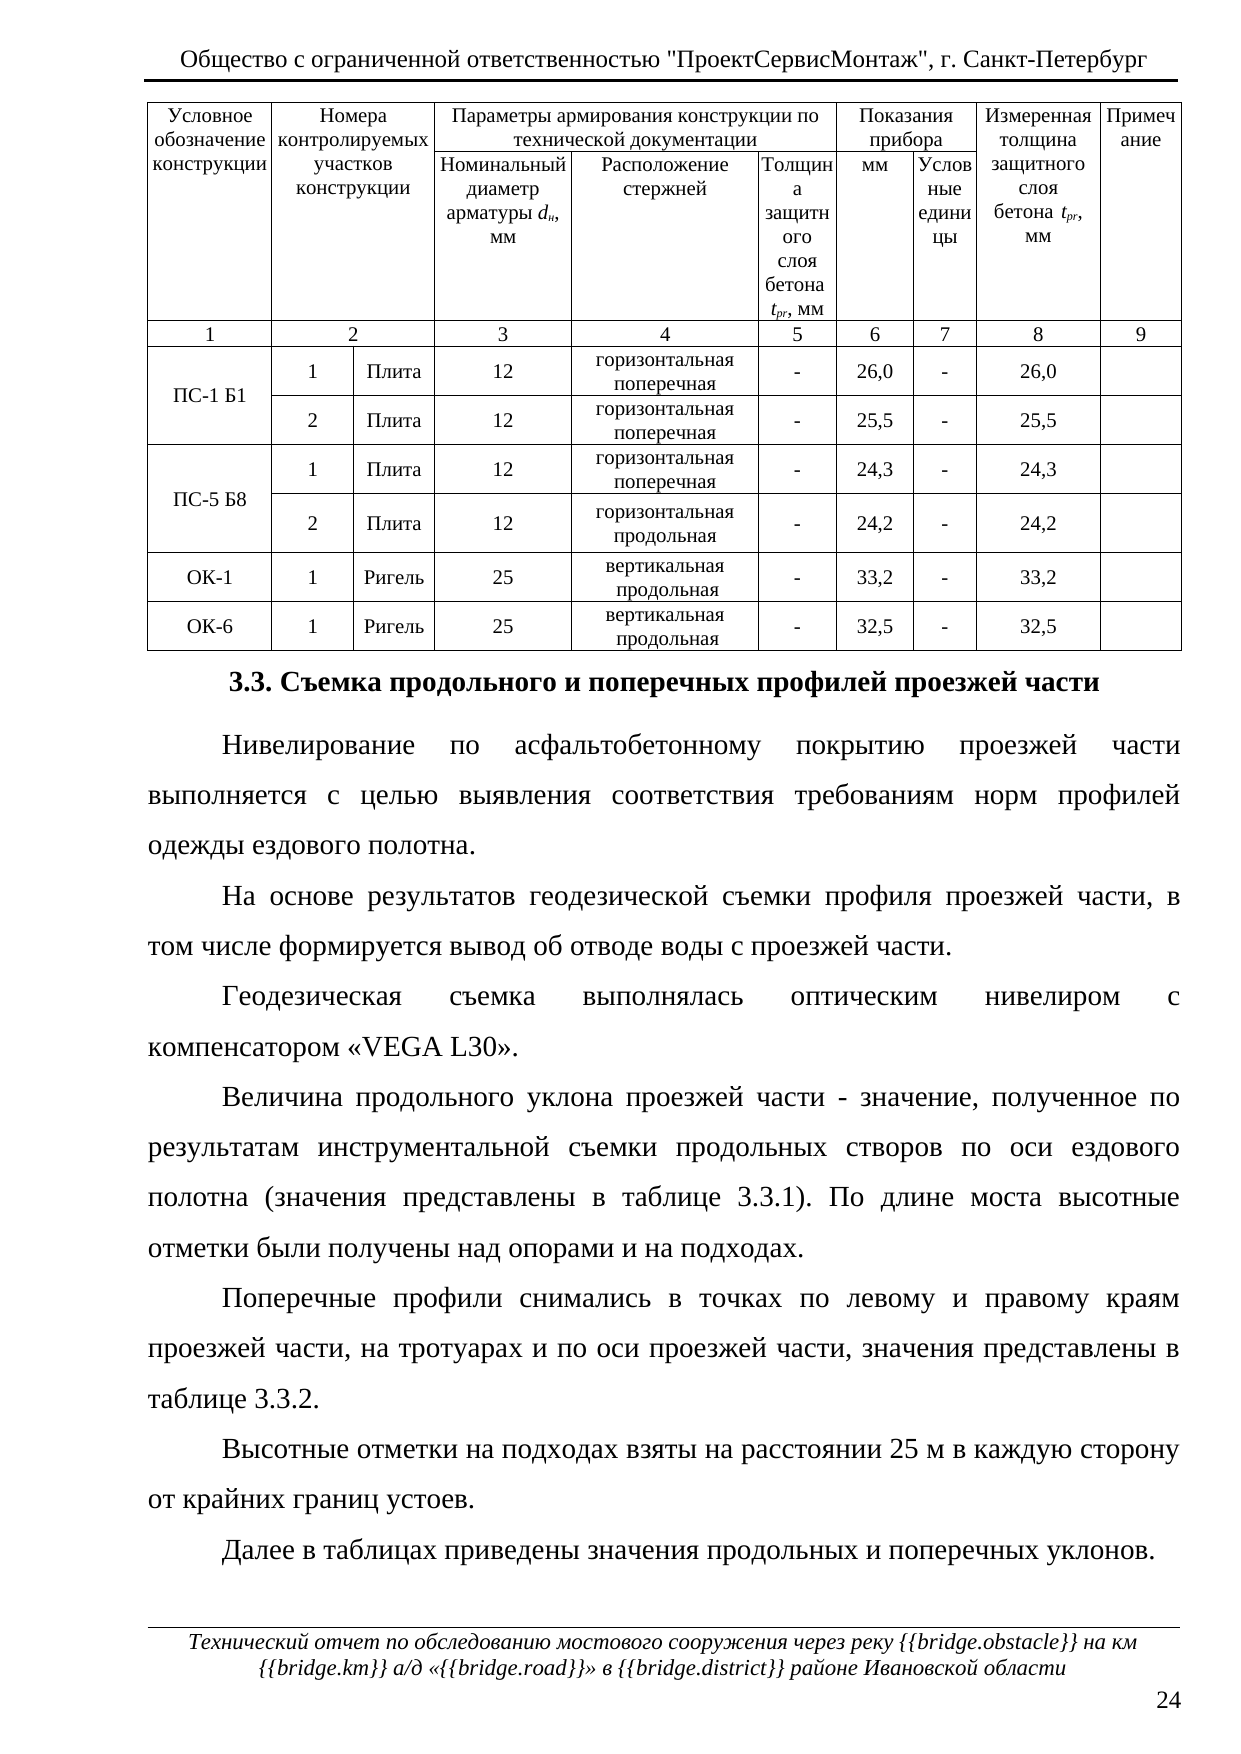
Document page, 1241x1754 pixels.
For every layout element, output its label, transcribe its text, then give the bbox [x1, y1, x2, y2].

table_cell Условные единицы [914, 152, 976, 320]
table_cell Ригель [354, 553, 434, 601]
table_cell 33,2 [977, 553, 1100, 601]
table_cell Плита [354, 396, 434, 444]
table_cell - [759, 445, 836, 493]
table_cell 4 [572, 321, 758, 346]
text Далее в таблицах приведены значения продольных и поперечных уклонов. [148, 1532, 1181, 1565]
table_cell 2 [272, 494, 353, 552]
table_cell [1101, 494, 1181, 552]
table_cell 25,5 [977, 396, 1100, 444]
table_cell горизонтальная продольная [572, 494, 758, 552]
table_cell 5 [759, 321, 836, 346]
table_cell 2 [272, 321, 434, 346]
table_header Номера контролируемых участков конструкции [272, 103, 434, 320]
table_header Показания прибора [837, 103, 976, 151]
table_cell [1101, 347, 1181, 395]
text Высотные отметки на подходах взяты на расстоянии 25 м в каждую сторону от крайних границ устоев. [148, 1431, 1181, 1515]
table_cell 1 [272, 347, 353, 395]
table_cell 32,5 [977, 602, 1100, 650]
table_cell мм [837, 152, 913, 320]
table_cell 1 [272, 553, 353, 601]
table_cell 1 [272, 602, 353, 650]
table_cell [1101, 553, 1181, 601]
table_cell горизонтальная поперечная [572, 347, 758, 395]
table_cell Плита [354, 347, 434, 395]
table_cell 12 [435, 396, 571, 444]
table_cell 3 [435, 321, 571, 346]
table_cell - [914, 396, 976, 444]
text Геодезическая съемка выполнялась оптическим нивелиром с компенсатором «VEGA L30». [148, 978, 1181, 1062]
table_cell - [759, 494, 836, 552]
table_cell 6 [837, 321, 913, 346]
table_cell - [759, 602, 836, 650]
table_cell - [914, 445, 976, 493]
table_cell - [914, 553, 976, 601]
table_cell 24,2 [837, 494, 913, 552]
table_cell ПС-1 Б1 [148, 347, 271, 444]
table_cell Расположение стержней [572, 152, 758, 320]
table_cell - [759, 553, 836, 601]
table_cell 1 [272, 445, 353, 493]
table_cell ОК-1 [148, 553, 271, 601]
table_cell ПС-5 Б8 [148, 445, 271, 552]
table_cell 33,2 [837, 553, 913, 601]
table_cell Плита [354, 494, 434, 552]
table_cell 24,3 [977, 445, 1100, 493]
table_cell 7 [914, 321, 976, 346]
table_cell 25,5 [837, 396, 913, 444]
table_cell [1101, 602, 1181, 650]
table_cell Номинальный диаметр арматуры dн, мм [435, 152, 571, 320]
text Поперечные профили снимались в точках по левому и правому краям проезжей части, на тротуарах и по оси проезжей части, значения представлены в таблице 3.3.2. [148, 1280, 1181, 1414]
table_cell - [914, 347, 976, 395]
table_header Параметры армирования конструкции по технической документации [435, 103, 836, 151]
table_cell 25 [435, 553, 571, 601]
table_cell вертикальная продольная [572, 602, 758, 650]
table_cell горизонтальная поперечная [572, 445, 758, 493]
text Нивелирование по асфальтобетонному покрытию проезжей части выполняется с целью выявления соответствия требованиям норм профилей одежды ездового полотна. [148, 727, 1181, 861]
table_cell 26,0 [837, 347, 913, 395]
table_cell Ригель [354, 602, 434, 650]
table_cell 8 [977, 321, 1100, 346]
table_cell ОК-6 [148, 602, 271, 650]
table_cell 12 [435, 494, 571, 552]
table_header Измеренная толщина защитного слоя бетона tpr, мм [977, 103, 1100, 320]
table_cell 12 [435, 445, 571, 493]
table_cell 24,2 [977, 494, 1100, 552]
table_cell - [759, 347, 836, 395]
table_cell 26,0 [977, 347, 1100, 395]
table_cell [1101, 396, 1181, 444]
table_cell 12 [435, 347, 571, 395]
table_header Условное обозначение конструкции [148, 103, 271, 320]
table_cell 2 [272, 396, 353, 444]
table_cell [1101, 445, 1181, 493]
text На основе результатов геодезической съемки профиля проезжей части, в том числе формируется вывод об отводе воды с проезжей части. [148, 878, 1181, 962]
table_cell - [759, 396, 836, 444]
table_cell вертикальная продольная [572, 553, 758, 601]
table_cell 24,3 [837, 445, 913, 493]
table_cell 32,5 [837, 602, 913, 650]
table_cell Толщина защитного слоя бетона tpr, мм [759, 152, 836, 320]
list 3.3. Съемка продольного и поперечных профилей проезжей части [148, 664, 1181, 697]
table_cell - [914, 602, 976, 650]
table_cell 25 [435, 602, 571, 650]
table_header Примечание [1101, 103, 1181, 320]
text Величина продольного уклона проезжей части - значение, полученное по результатам инструментальной съемки продольных створов по оси ездового полотна (значения представлены в таблице 3.3.1). По длине моста высотные отметки были получены над опорами и на подходах. [148, 1079, 1181, 1263]
table_cell Плита [354, 445, 434, 493]
table_cell 1 [148, 321, 271, 346]
table_cell 9 [1101, 321, 1181, 346]
table_cell горизонтальная поперечная [572, 396, 758, 444]
table_cell - [914, 494, 976, 552]
